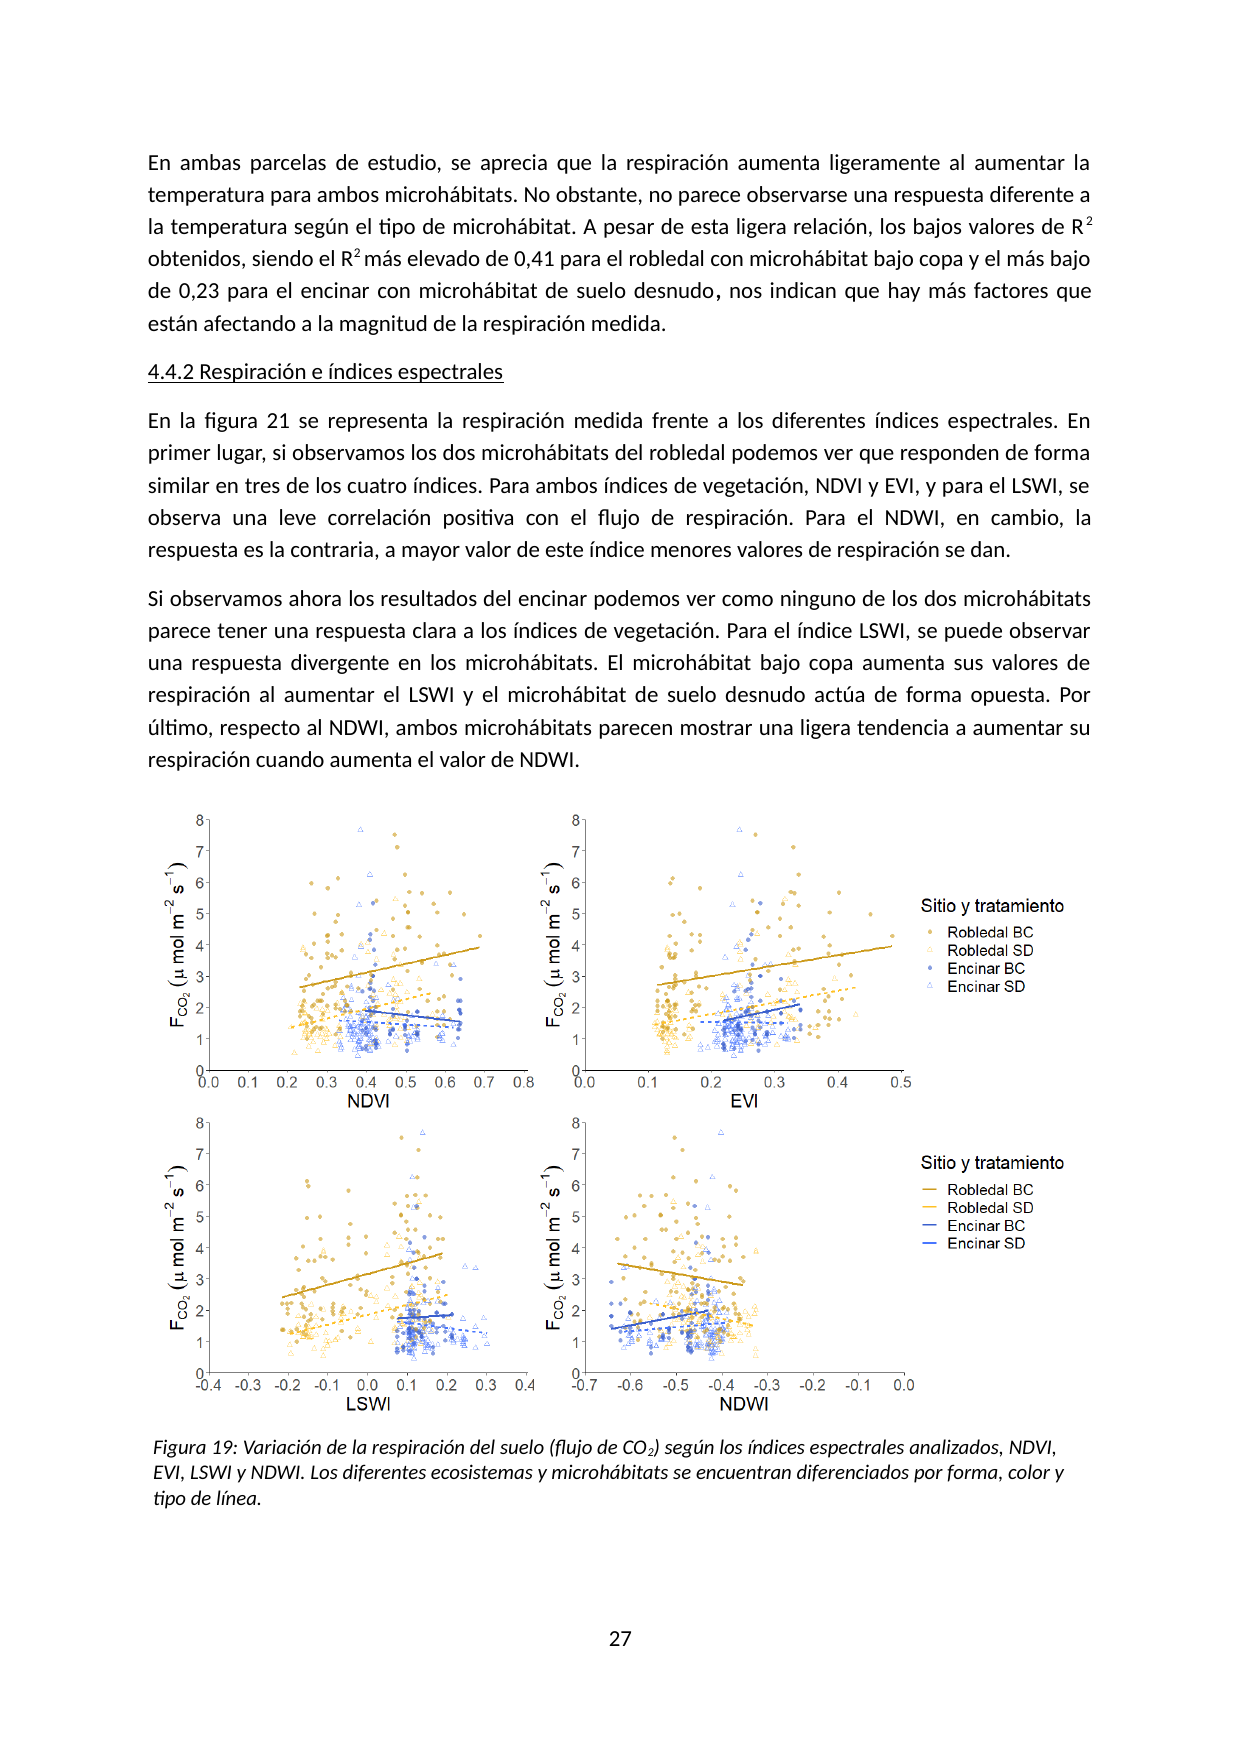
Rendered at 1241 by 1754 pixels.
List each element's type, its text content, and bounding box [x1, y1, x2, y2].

text 4.4.2 Respiración e índices espectrales [148, 357, 1092, 386]
picture [152, 808, 1081, 1425]
text En la figura 21 se representa la respiración medida frente a los diferentes índices espectrales. En primer lugar, si observamos los dos microhábitats del robledal podemos ver que responden de forma similar en tres de los cuatro índices. Para ambos índices de vegetación, NDVI y EVI, y para el LSWI, se observa una leve correlación positiva con el flujo de respiración. Para el NDWI, en cambio, la respuesta es la contraria, a mayor valor de este índice menores valores de respiración se dan. [148, 406, 1092, 563]
text En ambas parcelas de estudio, se aprecia que la respiración aumenta ligeramente al aumentar la temperatura para ambos microhábitats. No obstante, no parece observarse una respuesta diferente a la temperatura según el tipo de microhábitat. A pesar de esta ligera relación, los bajos valores de R2 obtenidos, siendo el R2 más elevado de 0,41 para el robledal con microhábitat bajo copa y el más bajo de 0,23 para el encinar con microhábitat de suelo desnudo, nos indican que hay más factores que están afectando a la magnitud de la respiración medida. [148, 148, 1092, 337]
text Si observamos ahora los resultados del encinar podemos ver como ninguno de los dos microhábitats parece tener una respuesta clara a los índices de vegetación. Para el índice LSWI, se puede observar una respuesta divergente en los microhábitats. El microhábitat bajo copa aumenta sus valores de respiración al aumentar el LSWI y el microhábitat de suelo desnudo actúa de forma opuesta. Por último, respecto al NDWI, ambos microhábitats parecen mostrar una ligera tendencia a aumentar su respiración cuando aumenta el valor de NDWI. [148, 584, 1092, 773]
